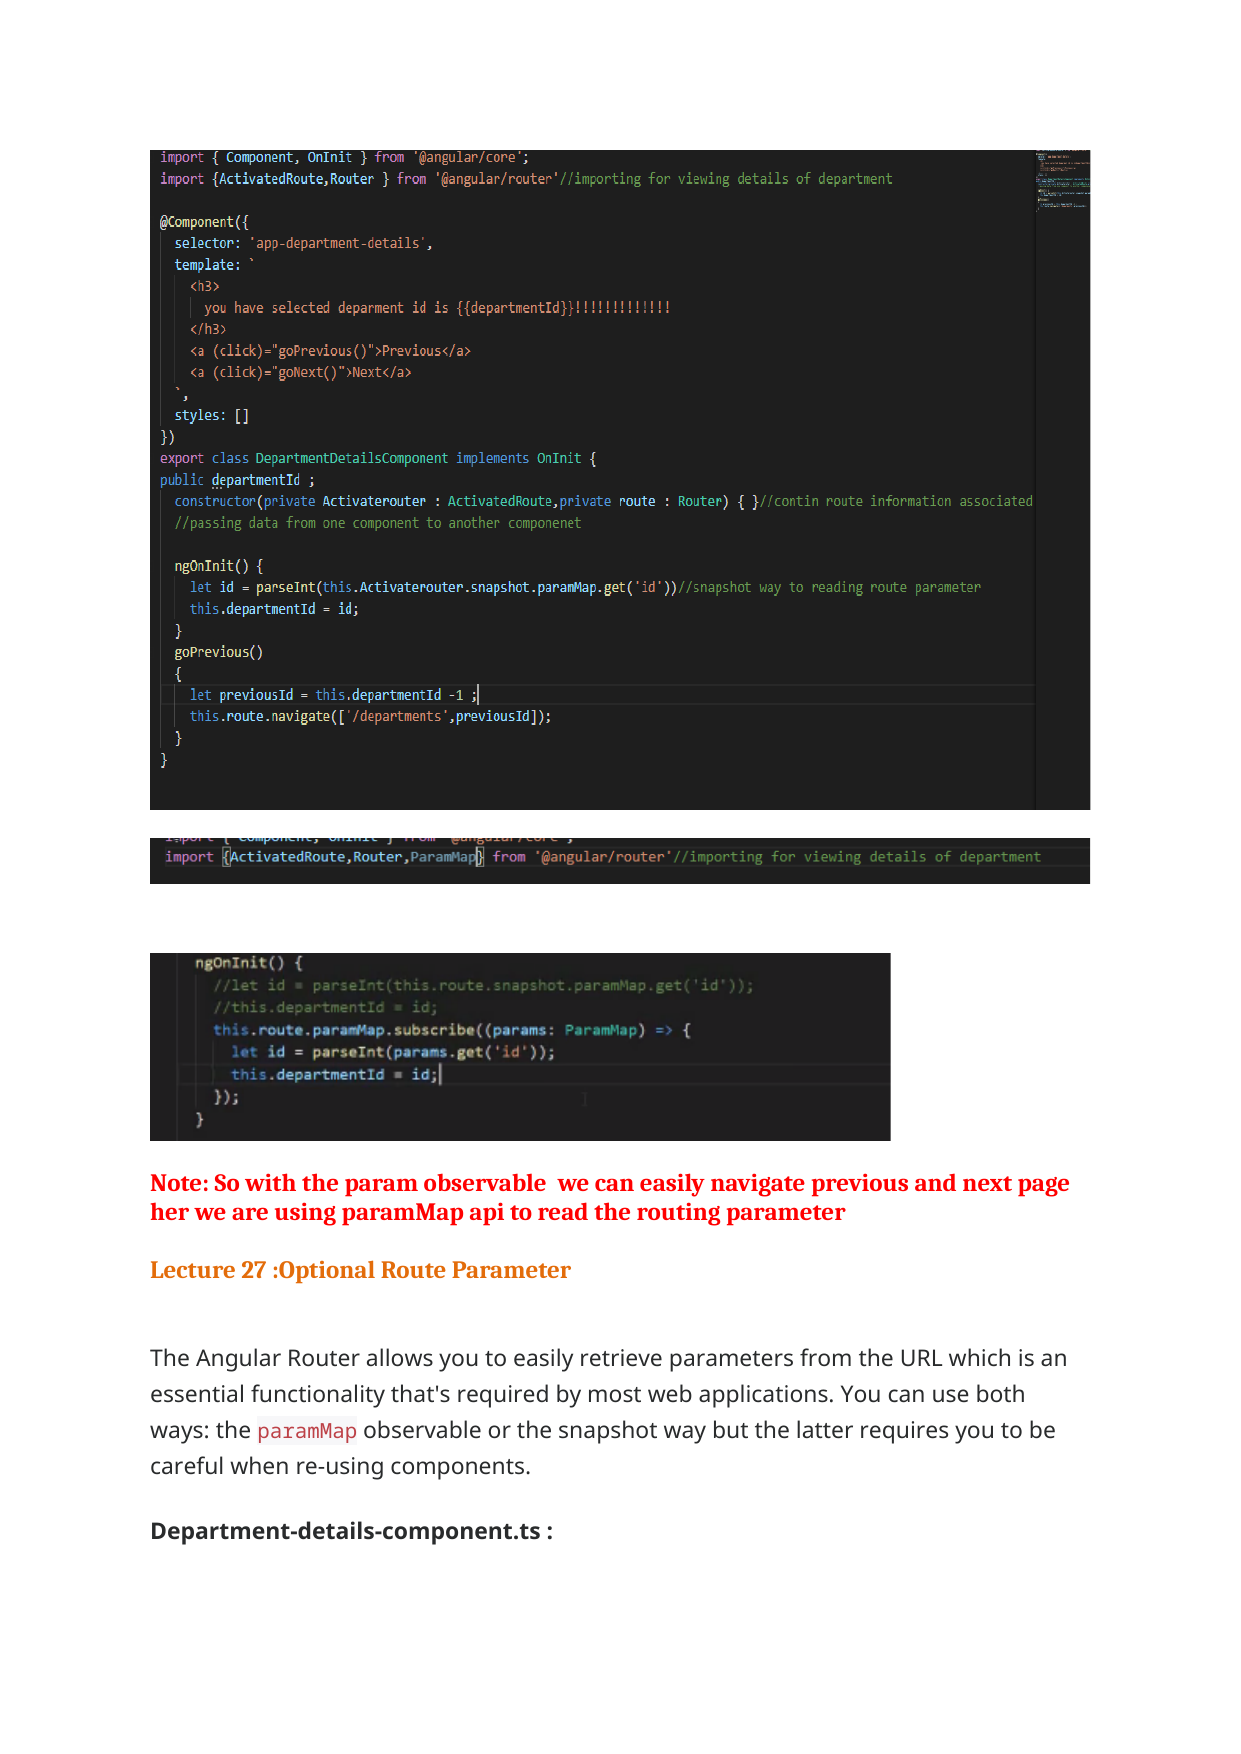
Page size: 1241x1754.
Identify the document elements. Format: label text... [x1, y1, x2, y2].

text Department-details-component.ts : [150, 1515, 1090, 1546]
subtitle Note: So with the param observable we can easily navigate previous and next page her we are using paramMap api to read the routing parameter [150, 1169, 1090, 1227]
picture [150, 953, 891, 1141]
picture [150, 150, 1091, 810]
picture [150, 838, 1091, 884]
subtitle Lecture 27 :Optional Route Parameter [150, 1256, 1090, 1284]
text The Angular Router allows you to easily retrieve parameters from the URL which is an essential functionality that's required by most web applications. You can use both ways: the paramMap observable or the snapshot way but the latter requires you to be careful when re-using components. [150, 1342, 1090, 1481]
